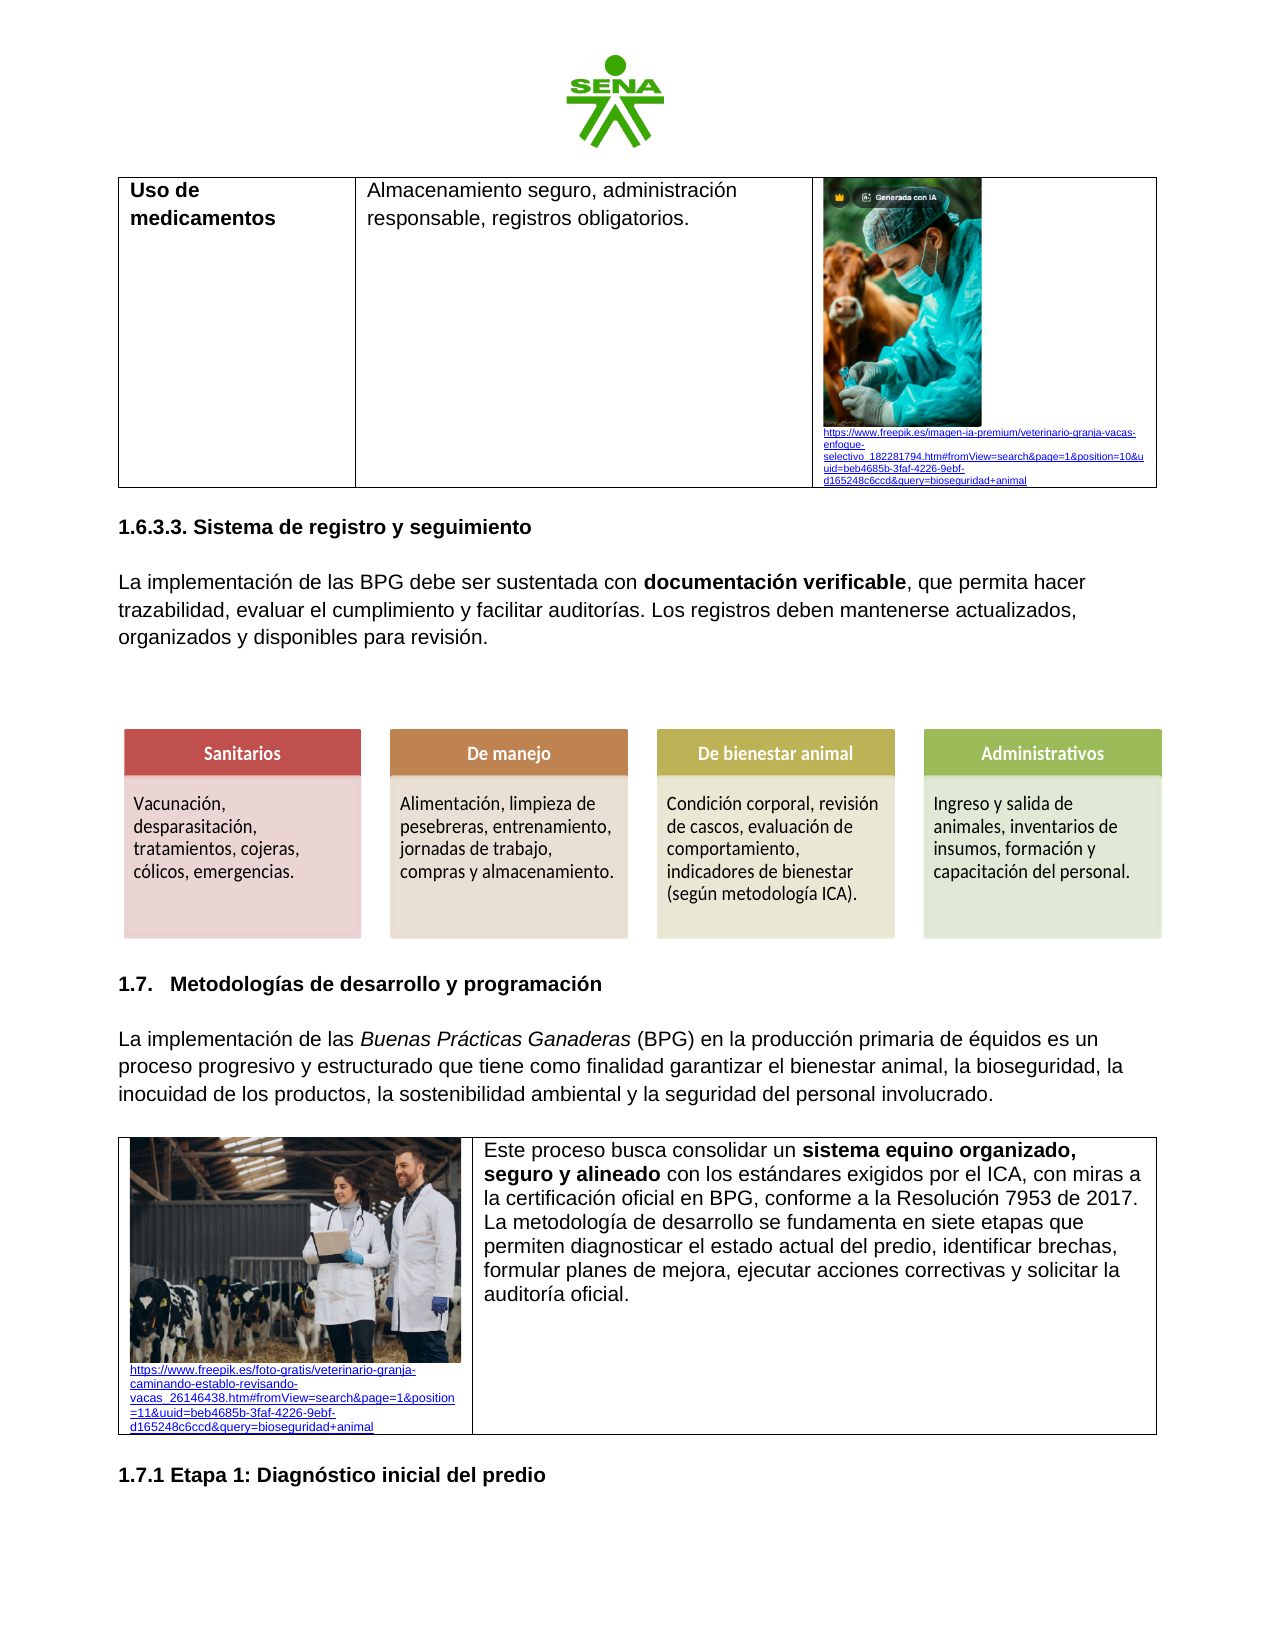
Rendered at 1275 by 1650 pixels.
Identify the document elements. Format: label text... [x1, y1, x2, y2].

picture [129, 1137, 462, 1363]
table_header Este proceso busca consolidar un sistema equino organizado, seguro y alineado con los estándares exigidos por el ICA, con miras a la certificación oficial en BPG, conforme a la Resolución 7953 de 2017. La metodología de desarrollo se fundamenta en siete etapas que permiten diagnosticar el estado actual del predio, identificar brechas, formular planes de mejora, ejecutar acciones correctivas y solicitar la auditoría oficial. [473, 1138, 1156, 1434]
list Sistema de registro y seguimiento [118, 515, 1157, 539]
table_cell https://www.freepik.es/imagen-ia-premium/veterinario-granja-vacas-enfoque-selectivo_182281794.htm#fromView=search&page=1&position=10&uuid=beb4685b-3faf-4226-9ebf-d165248c6ccd&query=bioseguridad+animal [813, 178, 1156, 487]
picture [823, 178, 982, 427]
text La implementación de las BPG debe ser sustentada con documentación verificable, que permita hacer trazabilidad, evaluar el cumplimiento y facilitar auditorías. Los registros deben mantenerse actualizados, organizados y disponibles para revisión. [118, 570, 1157, 649]
table_cell Almacenamiento seguro, administración responsable, registros obligatorios. [356, 178, 812, 487]
table_cell Uso de medicamentos [119, 178, 355, 487]
list Metodologías de desarrollo y programación [118, 972, 1157, 996]
table_header https://www.freepik.es/foto-gratis/veterinario-granja-caminando-establo-revisando-vacas_26146438.htm#fromView=search&page=1&position=11&uuid=beb4685b-3faf-4226-9ebf-d165248c6ccd&query=bioseguridad+animal [119, 1138, 472, 1434]
text 1.7.1 Etapa 1: Diagnóstico inicial del predio [118, 1463, 1157, 1487]
picture [566, 55, 664, 148]
text La implementación de las Buenas Prácticas Ganaderas (BPG) en la producción primaria de équidos es un proceso progresivo y estructurado que tiene como finalidad garantizar el bienestar animal, la bioseguridad, la inocuidad de los productos, la sostenibilidad ambiental y la seguridad del personal involucrado. [118, 1027, 1157, 1106]
